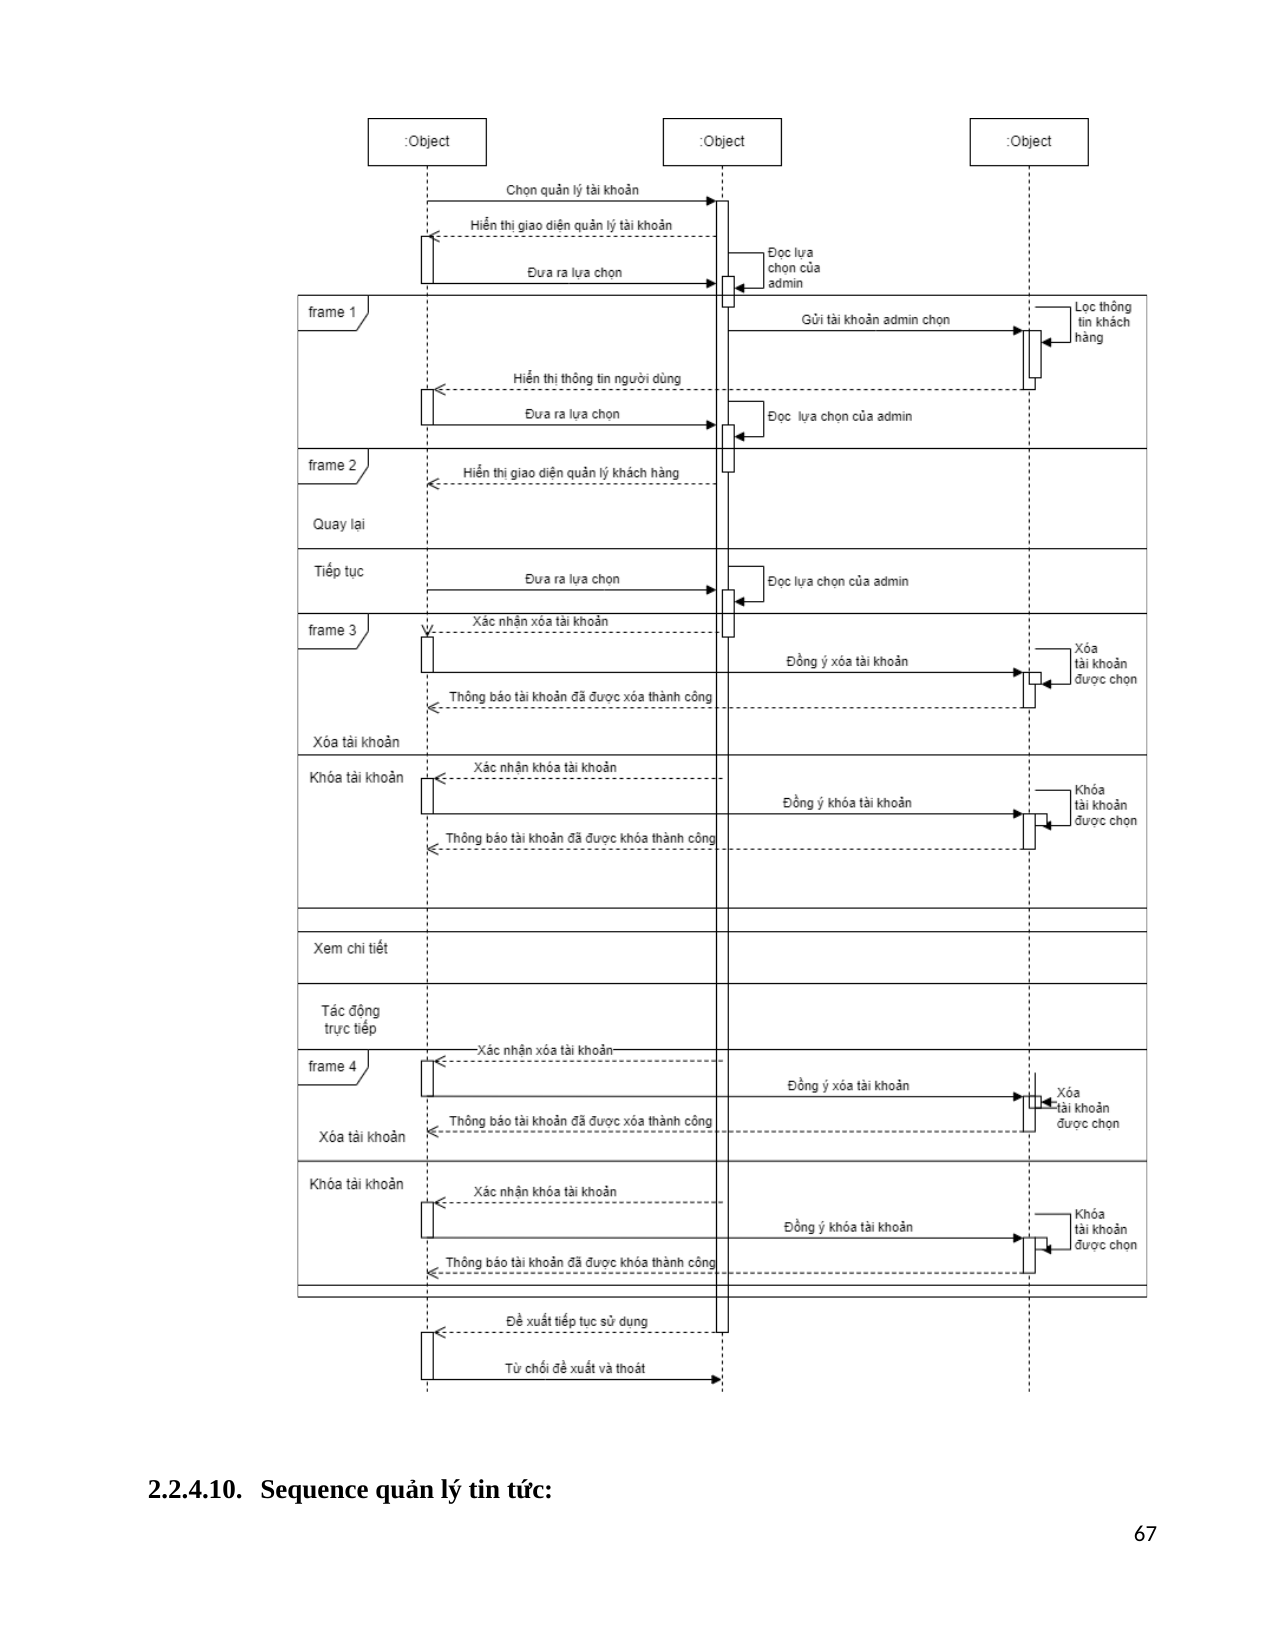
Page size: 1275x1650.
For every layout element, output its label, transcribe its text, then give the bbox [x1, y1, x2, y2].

list Sequence quản lý tin tức: [148, 1473, 1157, 1504]
picture [297, 118, 1148, 1392]
